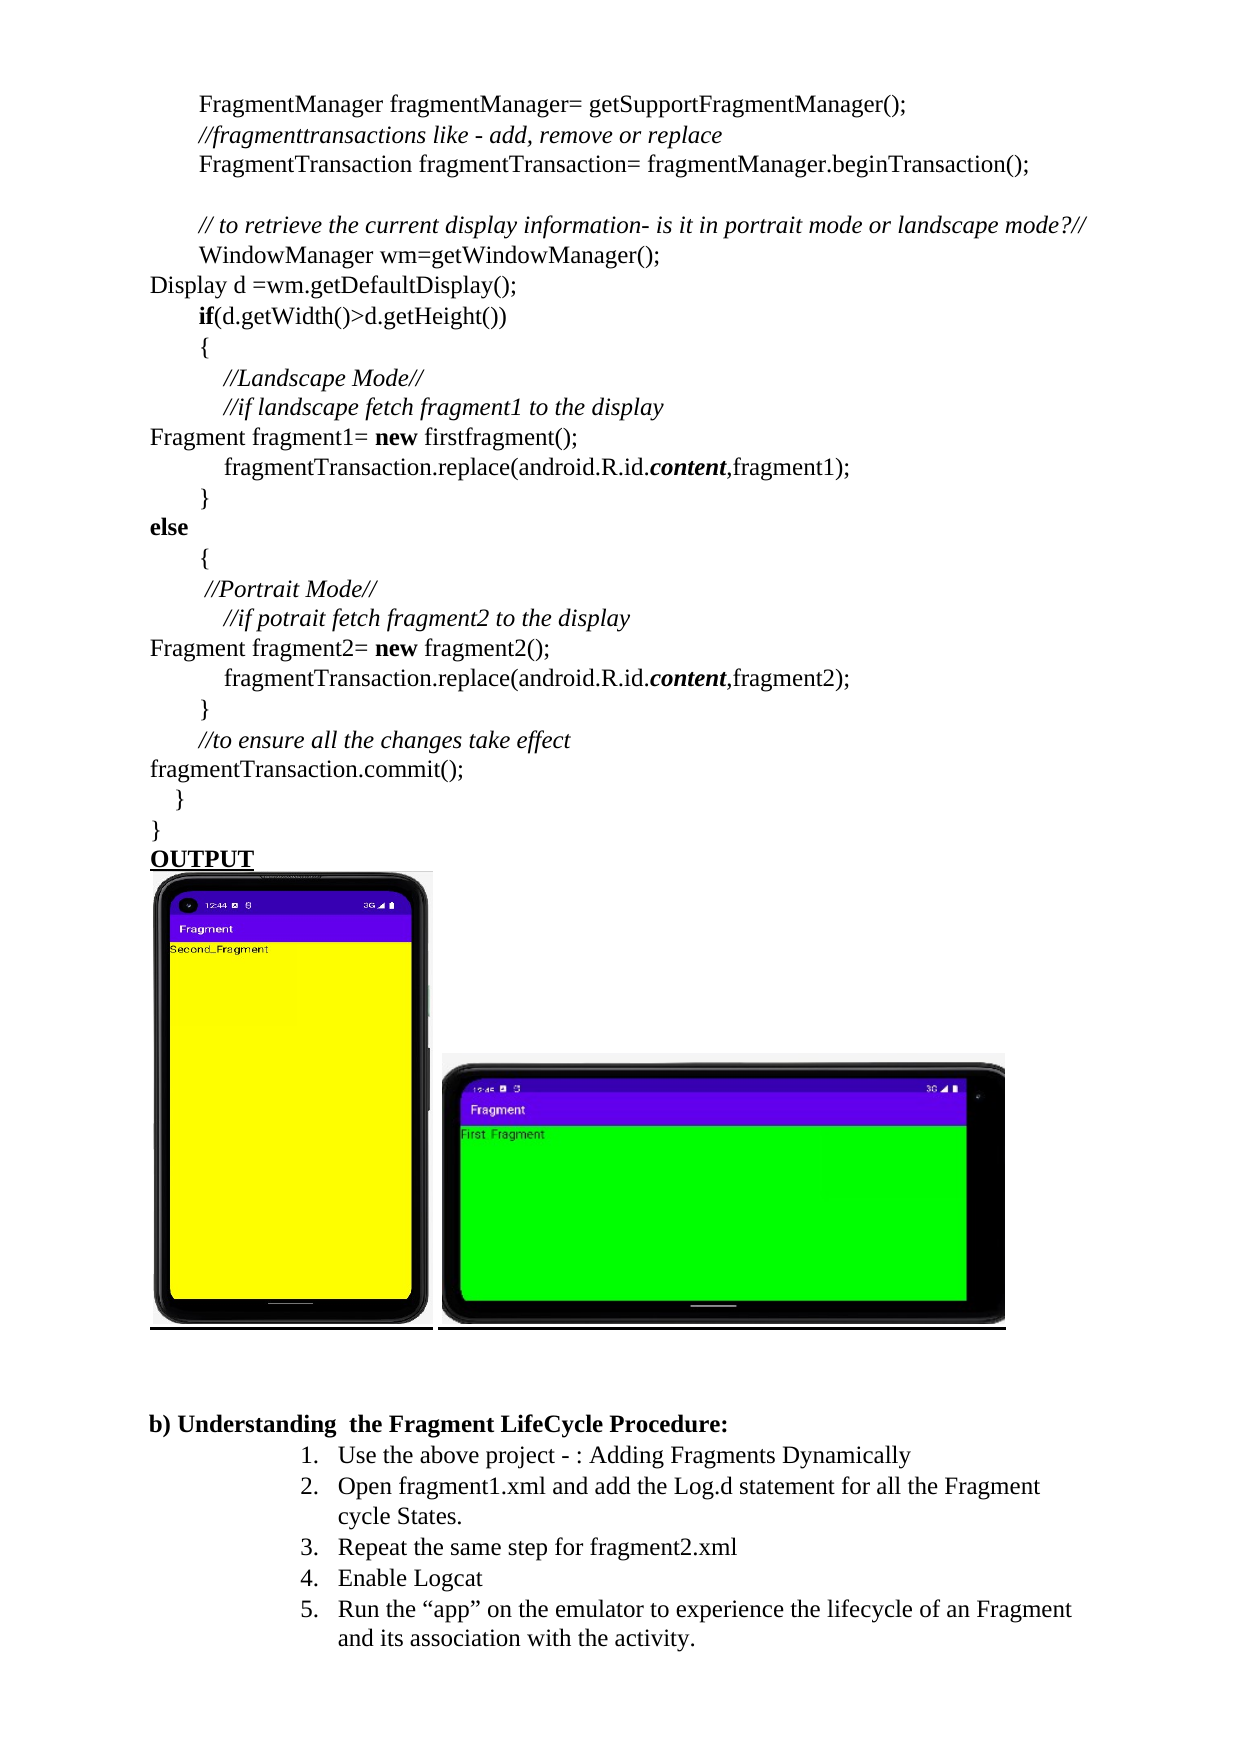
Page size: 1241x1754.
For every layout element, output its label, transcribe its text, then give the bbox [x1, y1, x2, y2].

picture [442, 1053, 1005, 1324]
list Open fragment1.xml and add the Log.d statement for all the Fragment cycle States. [300, 1471, 1091, 1529]
text // to retrieve the current display information- is it in portrait mode or landscape mode?// [148, 211, 1135, 239]
text fragmentTransaction.replace(android.R.id.content,fragment2); [148, 663, 1091, 691]
text { [148, 543, 1091, 572]
text //if potrait fetch fragment2 to the display Fragment fragment2= new fragment2(); [148, 603, 642, 662]
text } else [148, 483, 257, 541]
text FragmentTransaction fragmentTransaction= fragmentManager.beginTransaction(); [148, 149, 1091, 178]
text //if landscape fetch fragment1 to the display Fragment fragment1= new firstfragment(); [148, 392, 767, 451]
text WindowManager wm=getWindowManager(); Display d =wm.getDefaultDisplay(); [148, 240, 746, 298]
text fragmentTransaction.replace(android.R.id.content,fragment1); [148, 452, 1091, 480]
text } [148, 694, 1091, 722]
text b) Understanding the Fragment LifeCycle Procedure: [148, 1409, 730, 1438]
text FragmentManager fragmentManager= getSupportFragmentManager(); [148, 89, 1091, 117]
text { [148, 332, 1091, 361]
list Repeat the same step for fragment2.xml [300, 1532, 1091, 1561]
text //Landscape Mode// [148, 363, 642, 392]
text } [148, 784, 1091, 813]
text //Portrait Mode// [148, 574, 642, 603]
text if(d.getWidth()>d.getHeight()) [148, 301, 1091, 329]
text //to ensure all the changes take effect fragmentTransaction.commit(); [148, 725, 642, 783]
picture [153, 871, 433, 1324]
list Use the above project - : Adding Fragments Dynamically [300, 1440, 1091, 1469]
text //fragmenttransactions like - add, remove or replace [148, 120, 1135, 148]
list Run the “app” on the emulator to experience the lifecycle of an Fragment and its association with the activity. [300, 1594, 1091, 1652]
list Enable Logcat [300, 1563, 1091, 1592]
